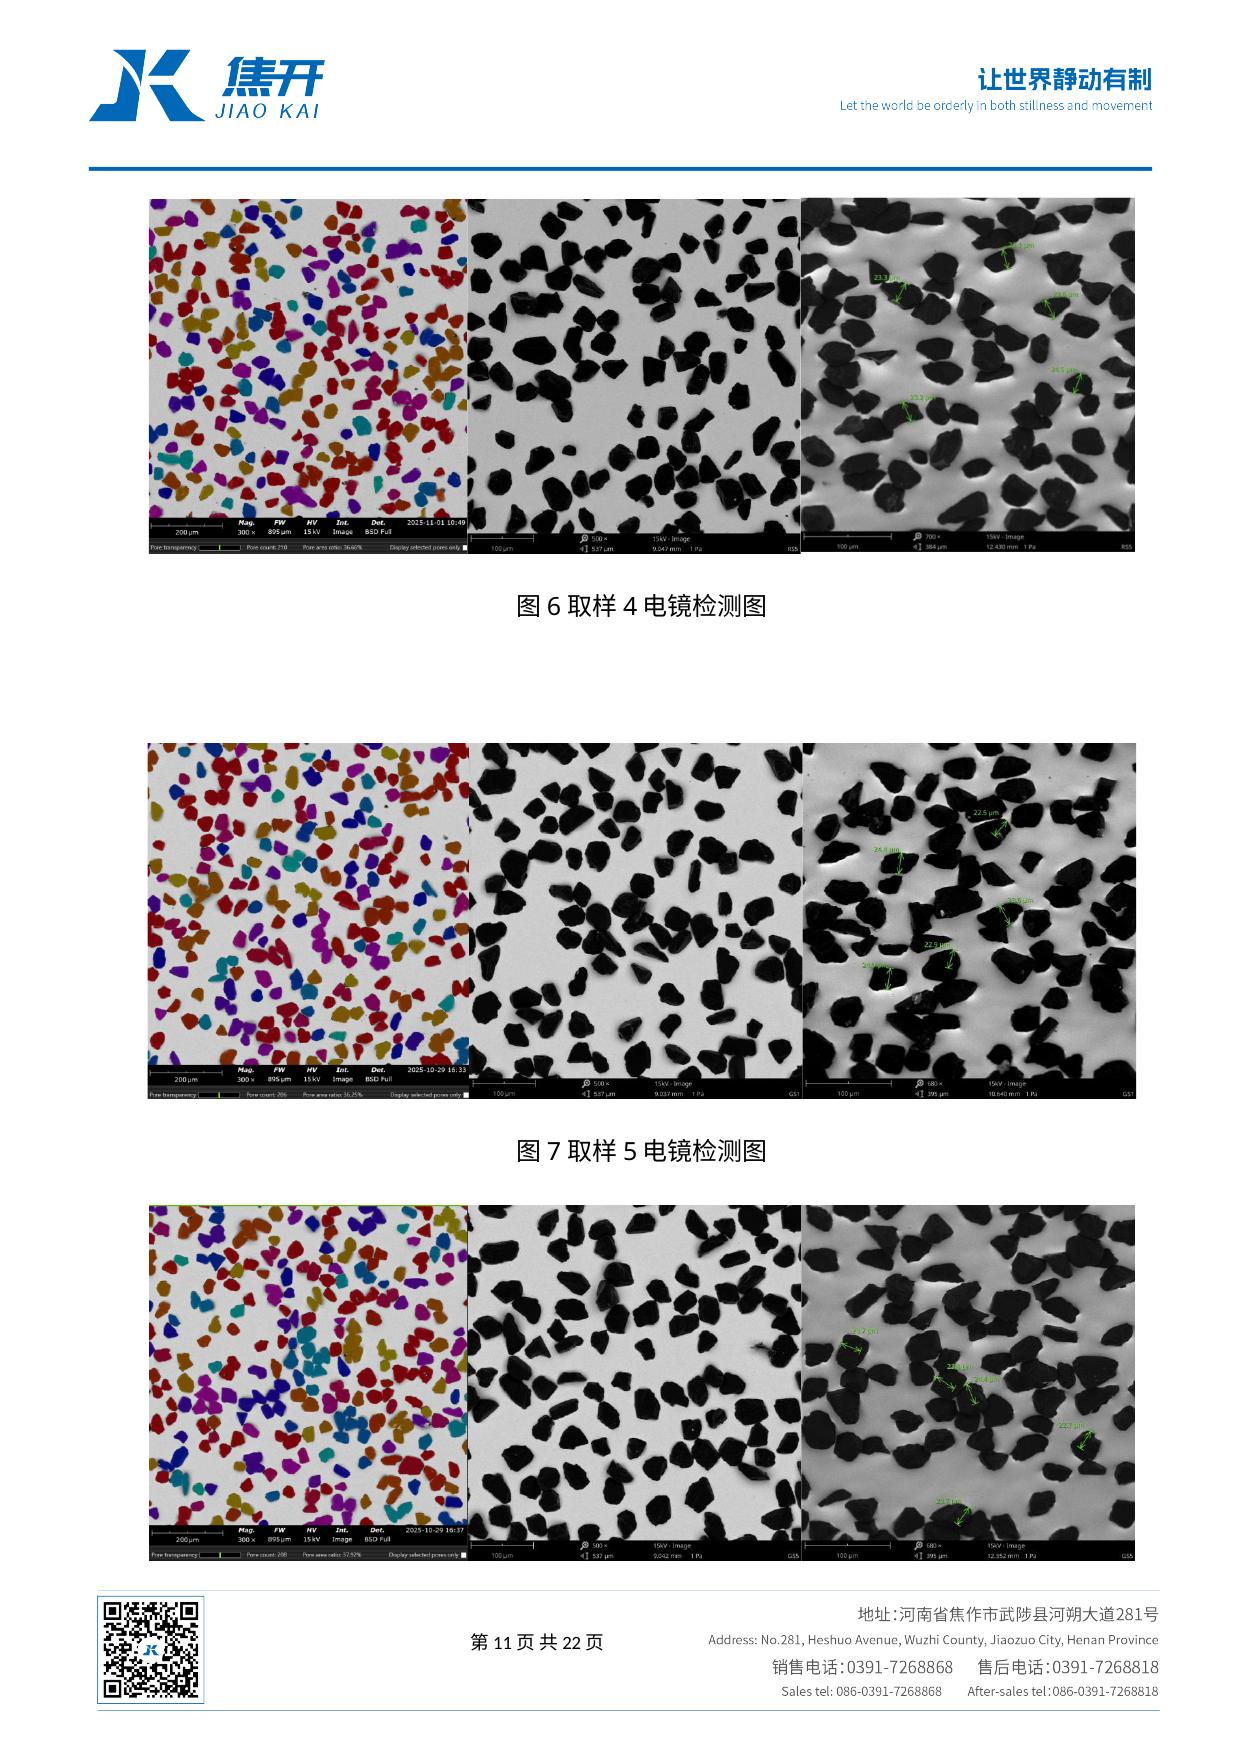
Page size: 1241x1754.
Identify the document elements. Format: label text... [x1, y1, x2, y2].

picture [801, 198, 1135, 551]
text 图6 取样4电镜检测图 [88, 571, 1152, 637]
picture [147, 743, 1137, 1099]
picture [97, 1590, 1160, 1711]
picture [148, 199, 801, 554]
text 图7 取样5电镜检测图 [88, 1116, 1152, 1183]
picture [149, 1205, 1135, 1561]
picture [88, 49, 1153, 171]
